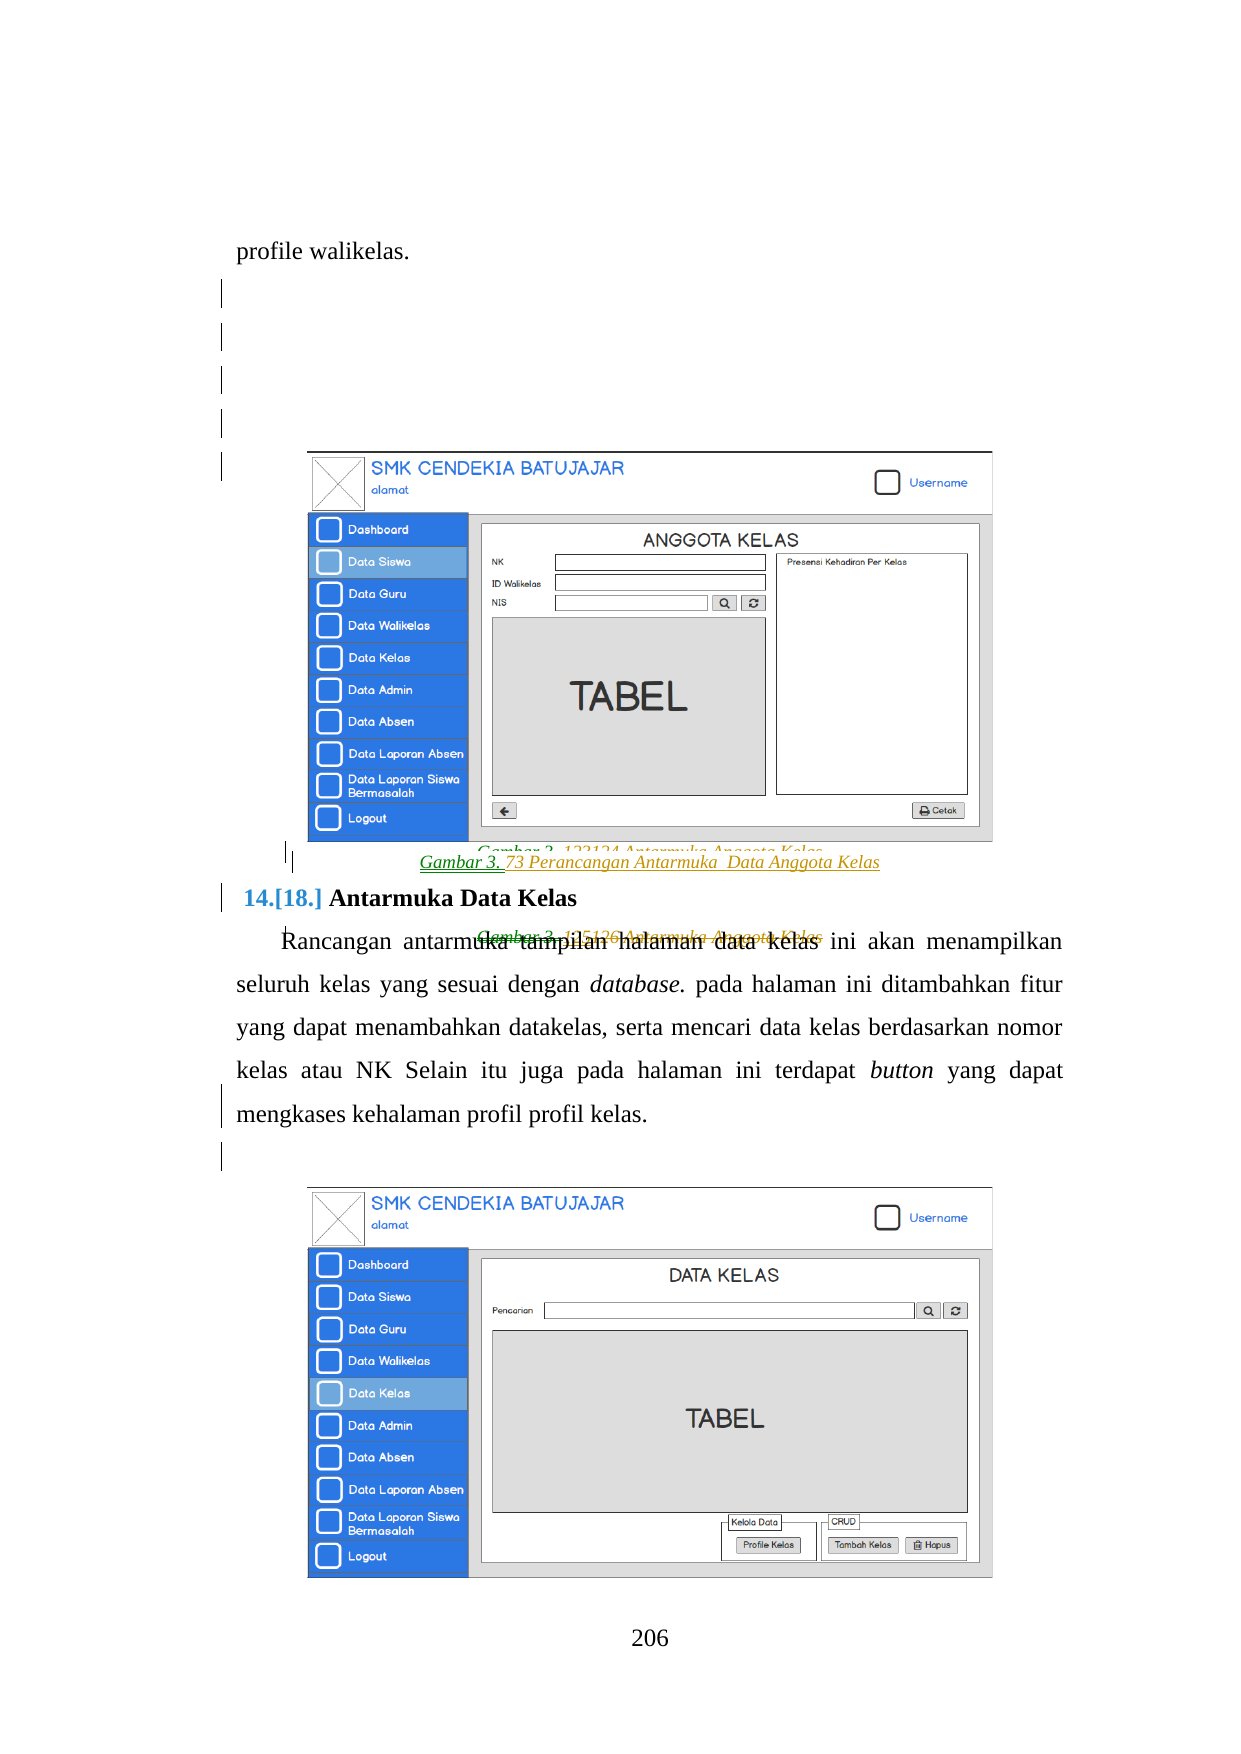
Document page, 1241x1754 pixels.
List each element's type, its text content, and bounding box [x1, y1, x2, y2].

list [236, 236, 1063, 265]
picture [307, 451, 993, 842]
list Antarmuka Data Kelas [243, 883, 1063, 912]
text Rancangan antarmuka tampilan halaman data kelas ini akan menampilkan seluruh kelas yang sesuai dengan database. pada halaman ini ditambahkan fitur yang dapat menambahkan datakelas, serta mencari data kelas berdasarkan nomor kelas atau NK Selain itu juga pada halaman ini terdapat button yang dapat mengkases kehalaman profil profil kelas. [236, 926, 1063, 1127]
picture [307, 1187, 993, 1578]
